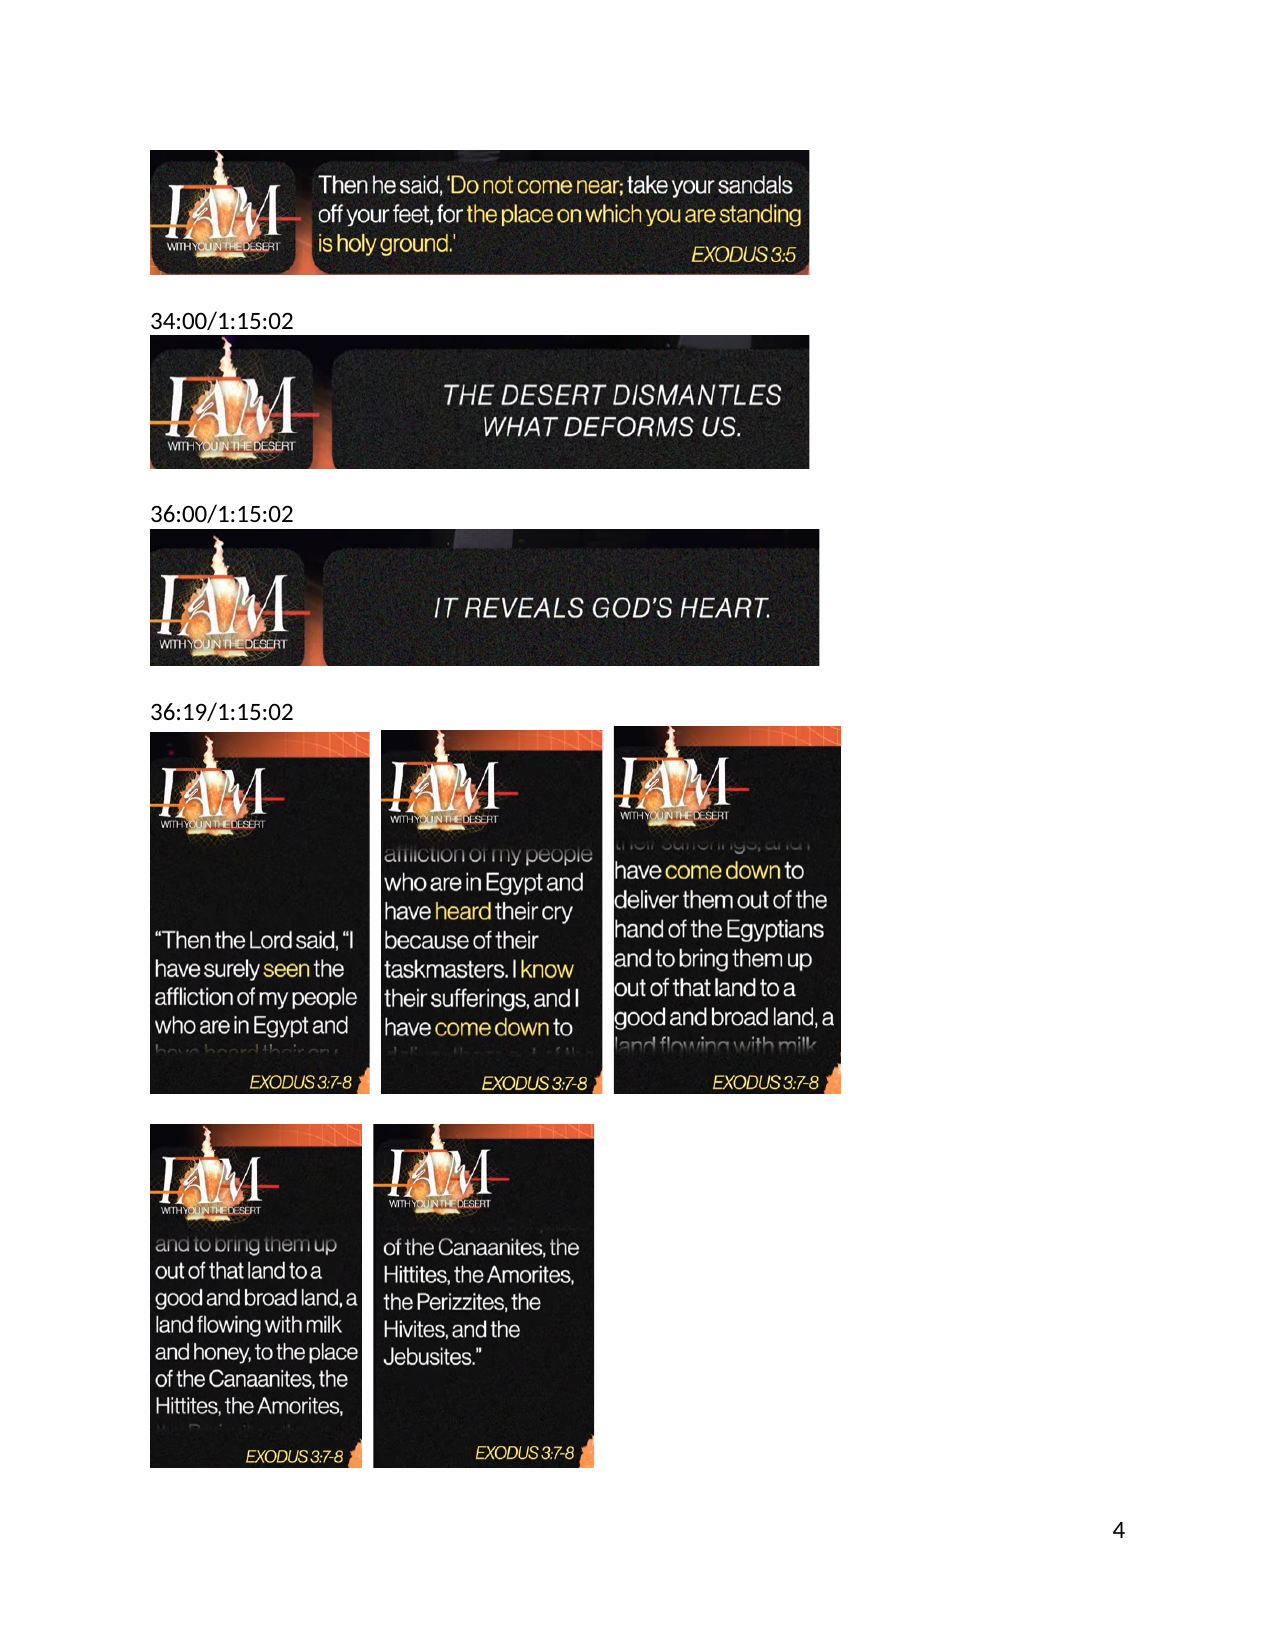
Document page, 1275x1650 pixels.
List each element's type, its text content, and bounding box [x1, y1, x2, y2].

picture [381, 730, 603, 1094]
text 36:19/1:15:02 [150, 696, 1125, 726]
picture [373, 1124, 595, 1468]
picture [150, 335, 810, 469]
text 34:00/1:15:02 [150, 305, 1125, 336]
picture [150, 1124, 362, 1468]
picture [613, 726, 841, 1094]
picture [150, 732, 370, 1094]
picture [150, 529, 820, 666]
text 36:00/1:15:02 [150, 499, 1125, 529]
picture [150, 150, 810, 275]
